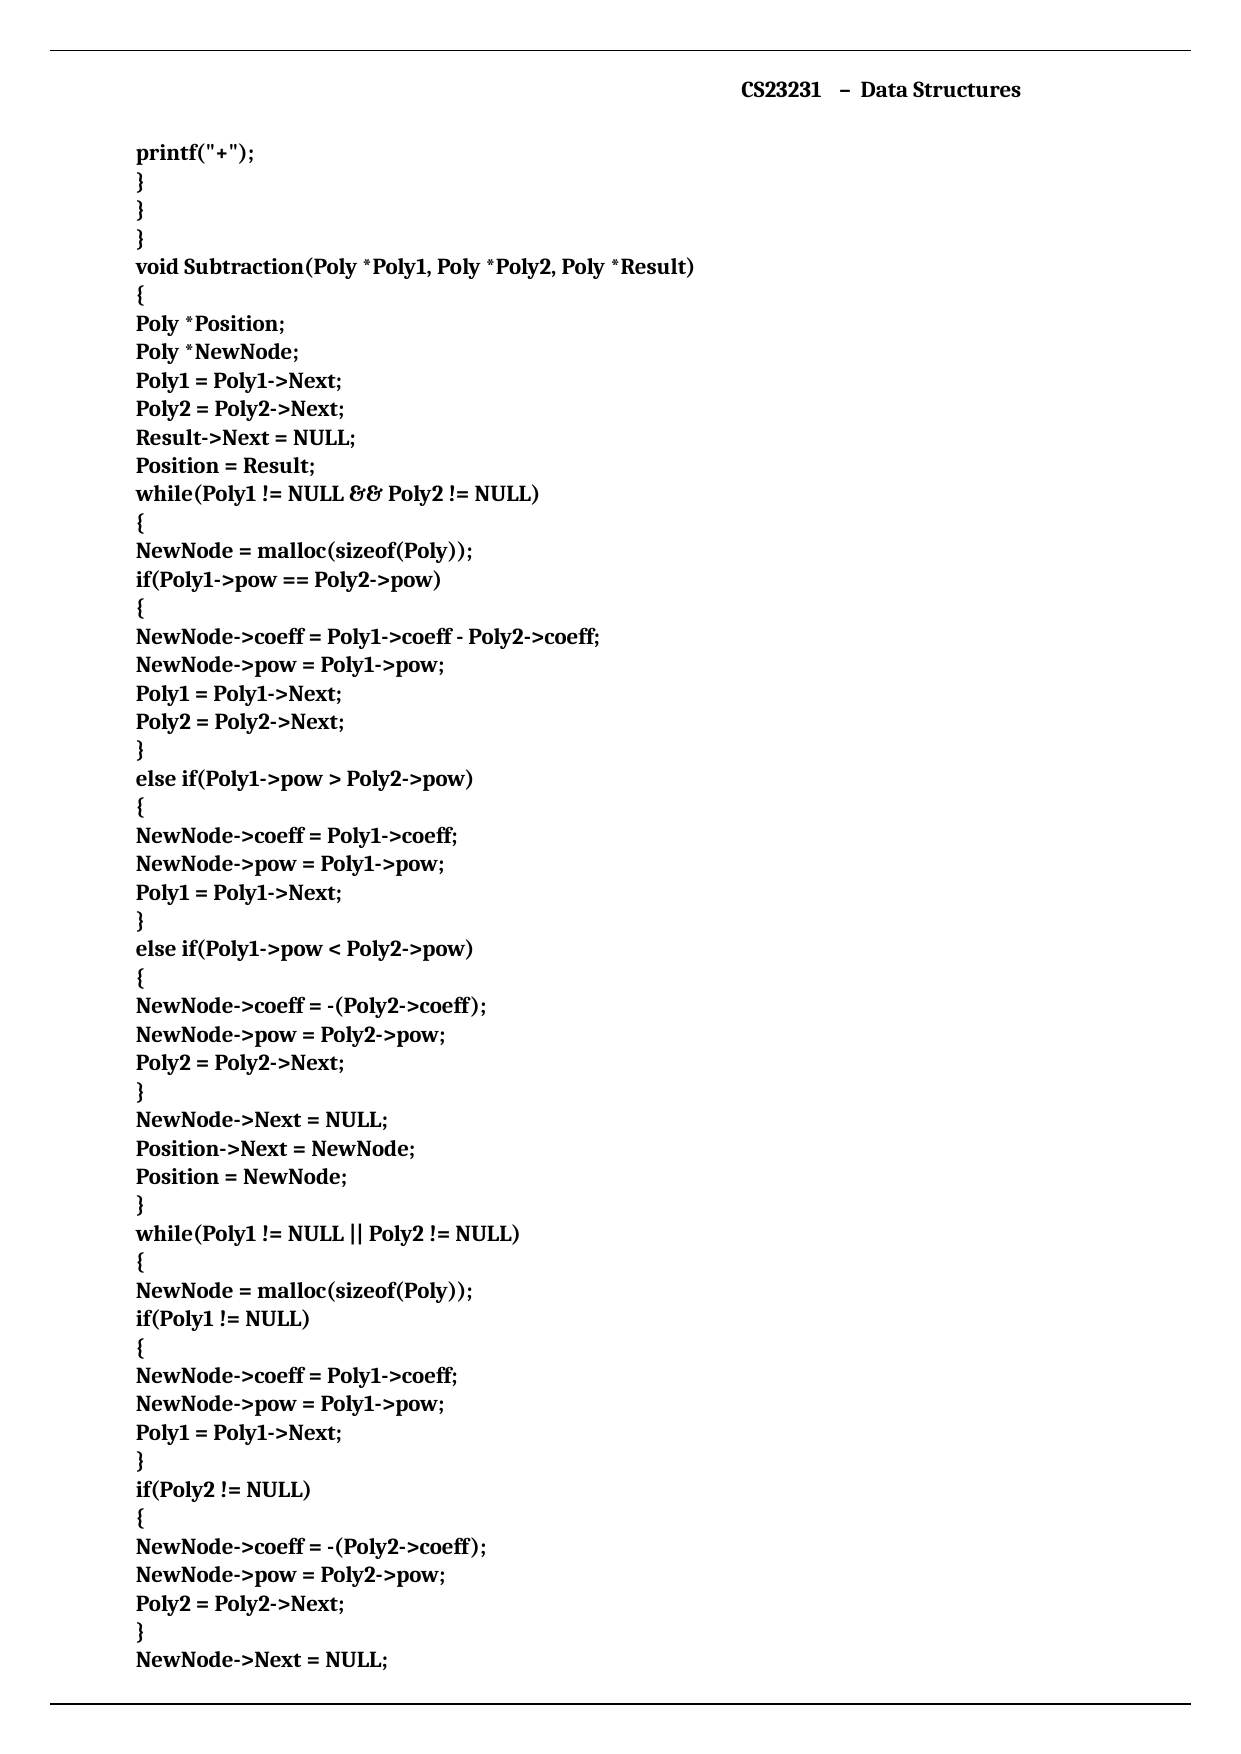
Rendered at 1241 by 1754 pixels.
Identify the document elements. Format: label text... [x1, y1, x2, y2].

text NewNode = malloc(sizeof(Poly)); [136, 538, 1132, 564]
text Poly *NewNode; [136, 339, 1132, 365]
text { [136, 965, 1132, 991]
text NewNode->Next = NULL; [136, 1107, 1132, 1133]
text } [136, 197, 1132, 223]
text { [136, 282, 1132, 308]
text Poly1 = Poly1->Next; [136, 367, 1132, 394]
text { [136, 595, 1132, 621]
text { [136, 1505, 1132, 1531]
text NewNode = malloc(sizeof(Poly)); [136, 1277, 1132, 1304]
text NewNode->pow = Poly1->pow; [136, 851, 1132, 877]
text NewNode->coeff = Poly1->coeff; [136, 1363, 1132, 1389]
text } [136, 908, 1132, 934]
text Poly2 = Poly2->Next; [136, 709, 1132, 735]
text { [136, 1334, 1132, 1361]
text Position = Result; [136, 453, 1132, 479]
text NewNode->pow = Poly2->pow; [136, 1562, 1132, 1588]
text NewNode->pow = Poly2->pow; [136, 1022, 1132, 1048]
text NewNode->coeff = Poly1->coeff; [136, 822, 1132, 849]
text printf("+"); [136, 140, 1132, 166]
text { [136, 1249, 1132, 1275]
picture [739, 71, 1093, 103]
text Result->Next = NULL; [136, 424, 1132, 451]
text } [136, 168, 1132, 195]
text NewNode->coeff = -(Poly2->coeff); [136, 1533, 1132, 1560]
text Position = NewNode; [136, 1164, 1132, 1190]
text } [136, 1192, 1132, 1218]
text NewNode->coeff = Poly1->coeff - Poly2->coeff; [136, 623, 1132, 650]
text else if(Poly1->pow < Poly2->pow) [136, 936, 1132, 963]
text { [136, 794, 1132, 820]
text } [136, 737, 1132, 763]
text Poly2 = Poly2->Next; [136, 396, 1132, 422]
text while(Poly1 != NULL && Poly2 != NULL) [136, 481, 1132, 508]
text void Subtraction(Poly *Poly1, Poly *Poly2, Poly *Result) [136, 254, 1132, 280]
text NewNode->Next = NULL; [136, 1647, 1132, 1673]
text while(Poly1 != NULL || Poly2 != NULL) [136, 1221, 1132, 1247]
text } [136, 225, 1132, 252]
text Poly *Position; [136, 311, 1132, 337]
text Poly1 = Poly1->Next; [136, 680, 1132, 707]
text } [136, 1078, 1132, 1105]
text Poly2 = Poly2->Next; [136, 1590, 1132, 1617]
text NewNode->coeff = -(Poly2->coeff); [136, 993, 1132, 1019]
text Poly1 = Poly1->Next; [136, 879, 1132, 906]
text if(Poly2 != NULL) [136, 1477, 1132, 1503]
text NewNode->pow = Poly1->pow; [136, 652, 1132, 678]
text Position->Next = NewNode; [136, 1135, 1132, 1162]
text } [136, 1619, 1132, 1645]
text NewNode->pow = Poly1->pow; [136, 1391, 1132, 1418]
text { [136, 510, 1132, 536]
text Poly2 = Poly2->Next; [136, 1050, 1132, 1076]
text } [136, 1448, 1132, 1474]
text if(Poly1 != NULL) [136, 1306, 1132, 1332]
text else if(Poly1->pow > Poly2->pow) [136, 766, 1132, 792]
text if(Poly1->pow == Poly2->pow) [136, 567, 1132, 593]
text Poly1 = Poly1->Next; [136, 1420, 1132, 1446]
